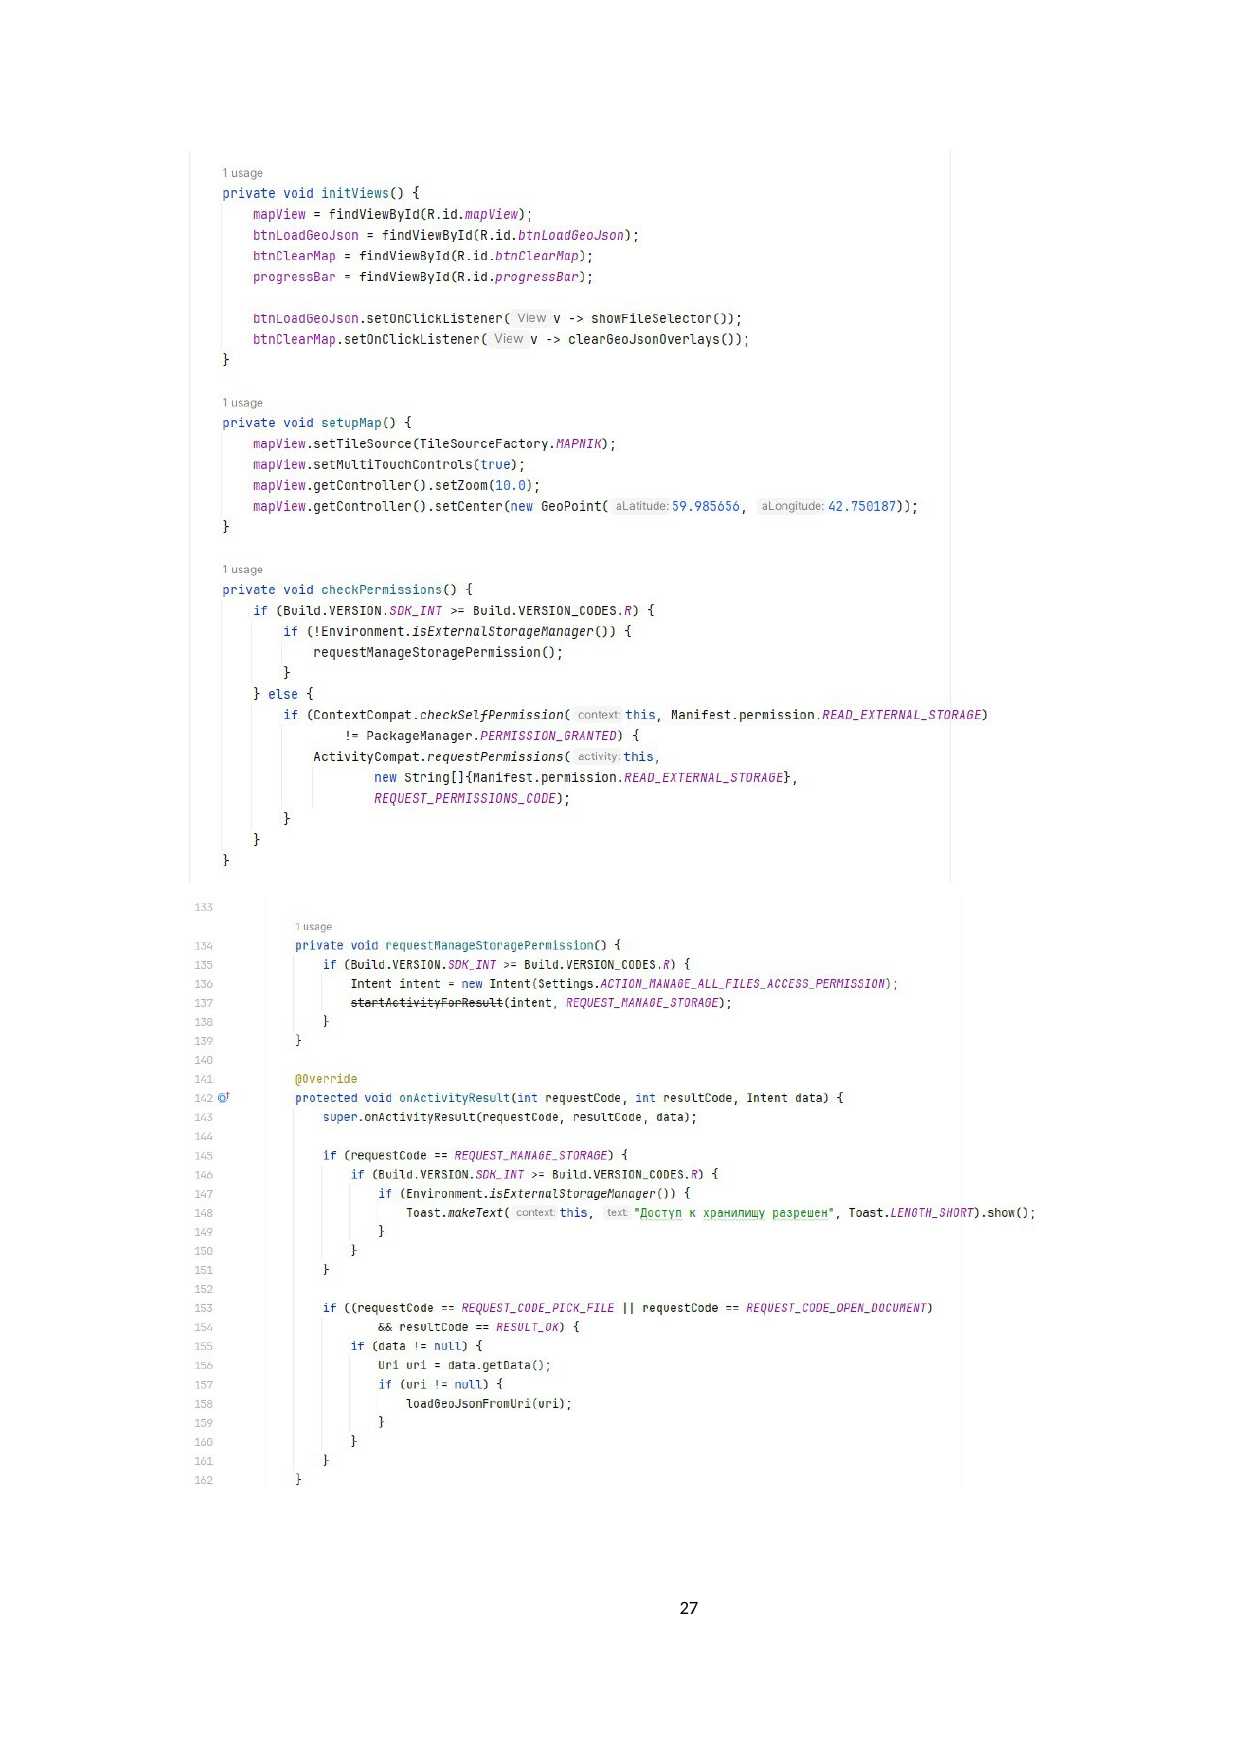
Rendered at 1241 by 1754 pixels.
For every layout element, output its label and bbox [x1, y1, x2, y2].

picture [187, 897, 1053, 1487]
picture [187, 150, 1053, 884]
